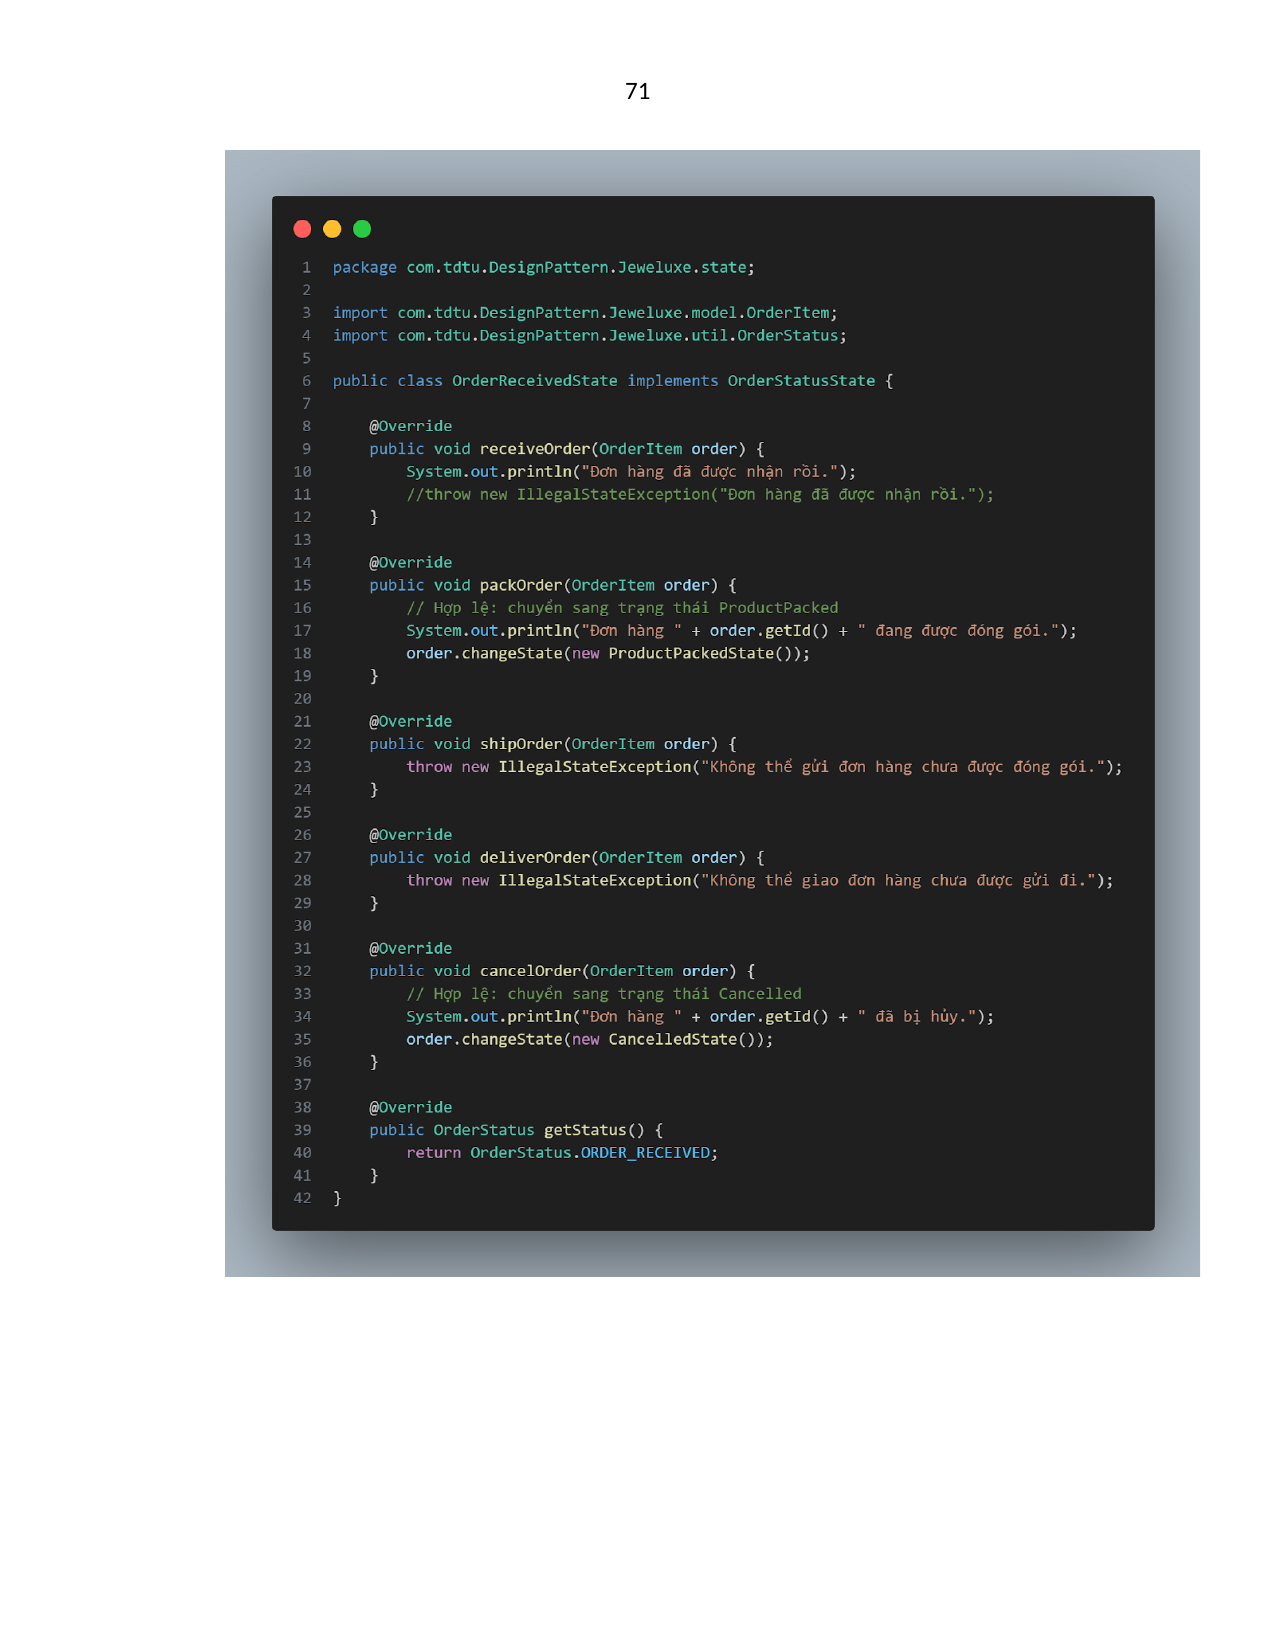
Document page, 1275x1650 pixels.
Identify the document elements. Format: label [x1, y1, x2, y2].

picture [225, 150, 1200, 1277]
